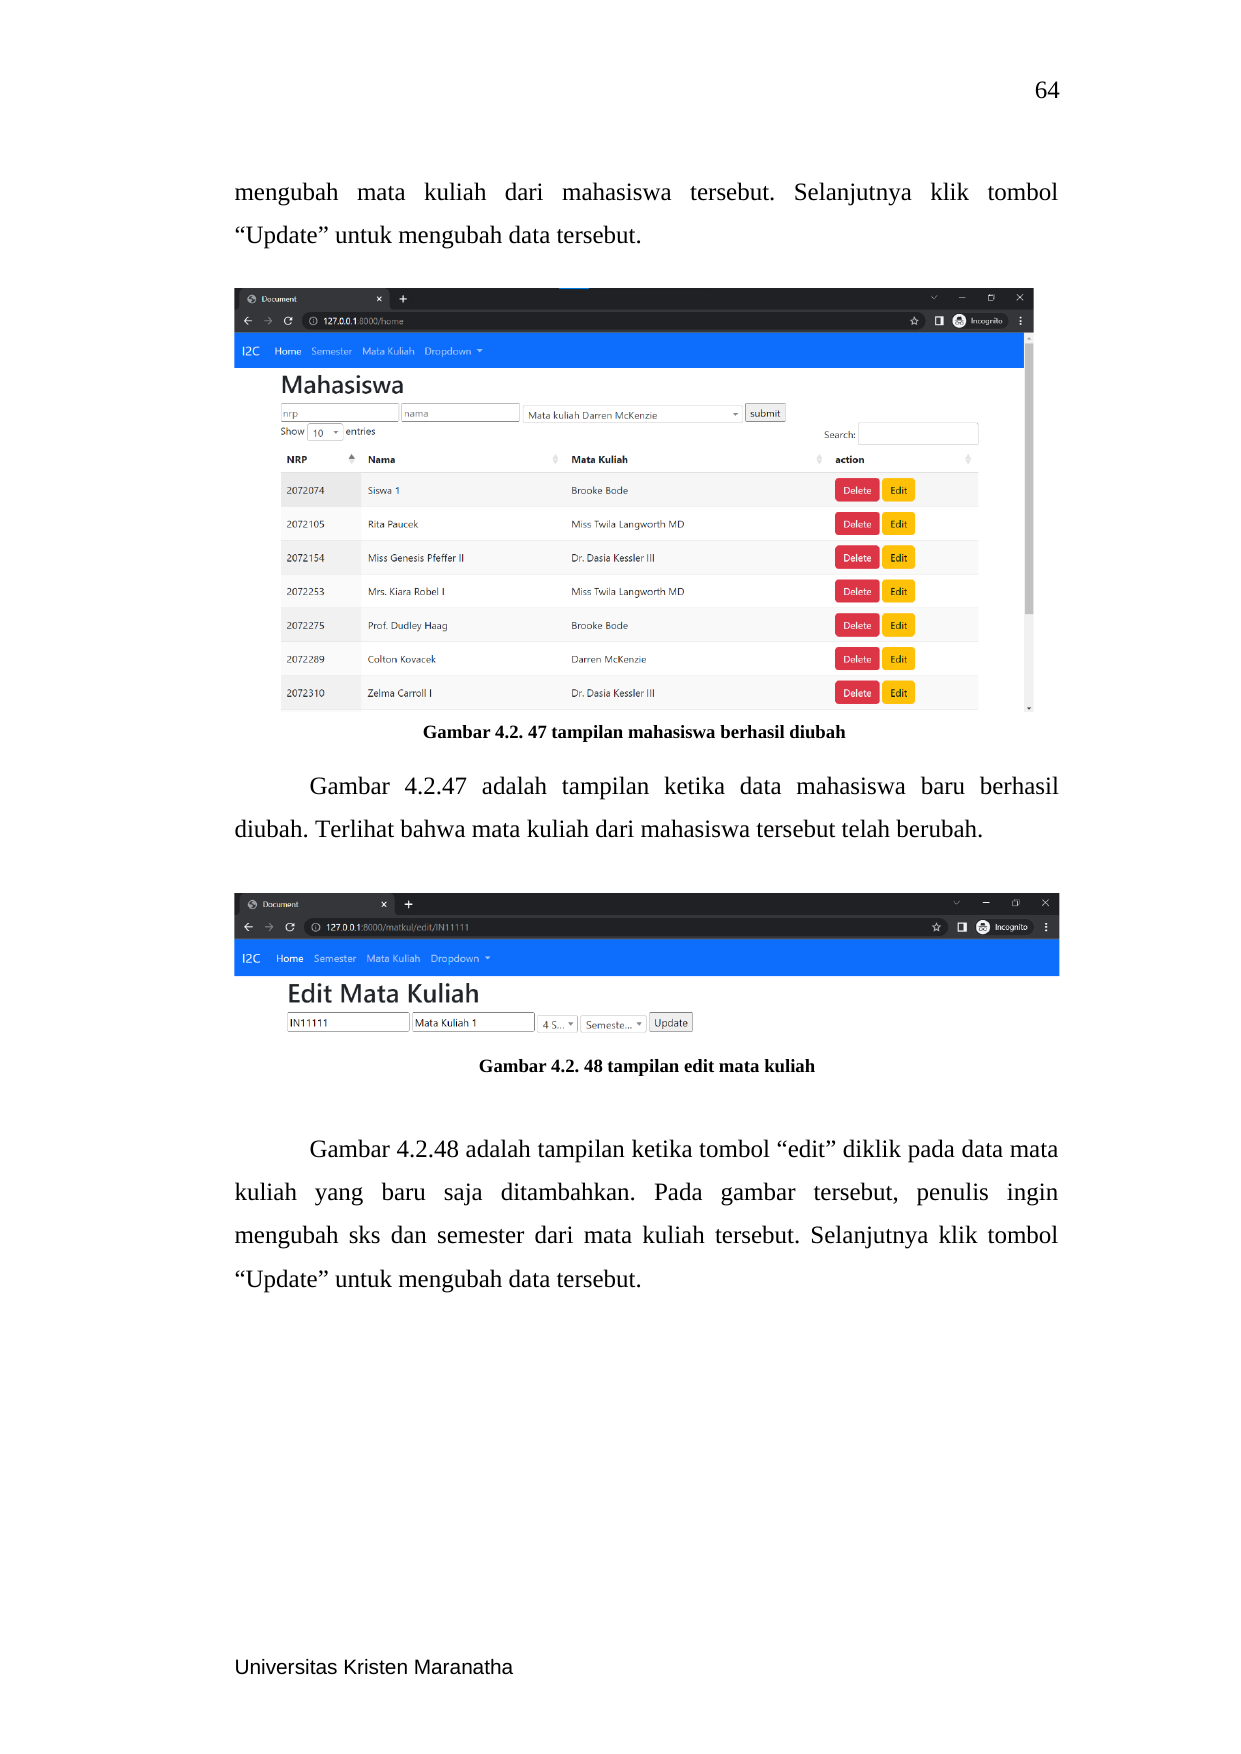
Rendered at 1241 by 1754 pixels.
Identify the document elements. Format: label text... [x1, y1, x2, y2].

text Gambar 4.2.48 adalah tampilan ketika tombol “edit” diklik pada data mata kuliah yang baru saja ditambahkan. Pada gambar tersebut, penulis ingin mengubah sks dan semester dari mata kuliah tersebut. Selanjutnya klik tombol “Update” untuk mengubah data tersebut. [234, 1134, 1059, 1292]
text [234, 177, 1059, 249]
picture [234, 893, 1060, 1046]
picture [234, 288, 1034, 712]
